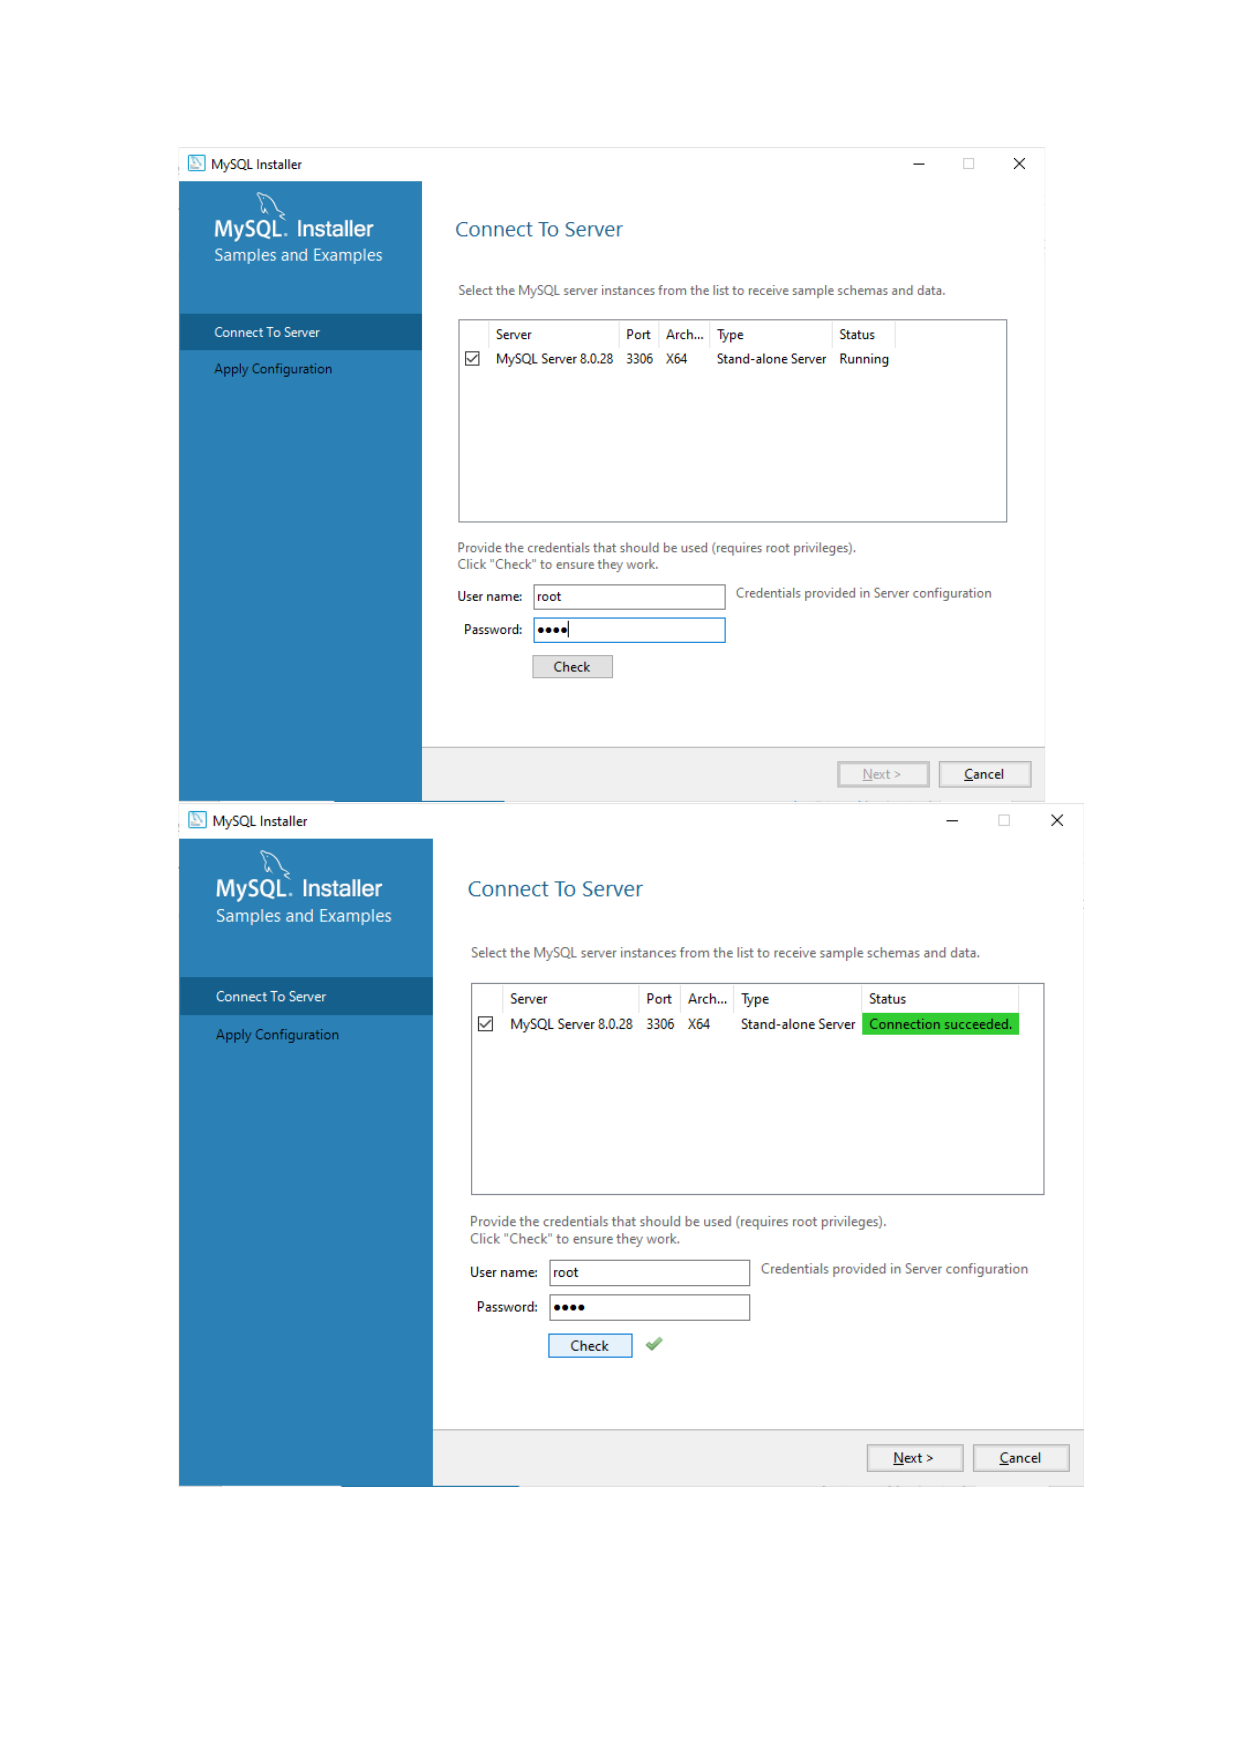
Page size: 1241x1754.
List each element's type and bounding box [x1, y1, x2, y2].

picture [178, 147, 1046, 802]
picture [178, 803, 1084, 1487]
